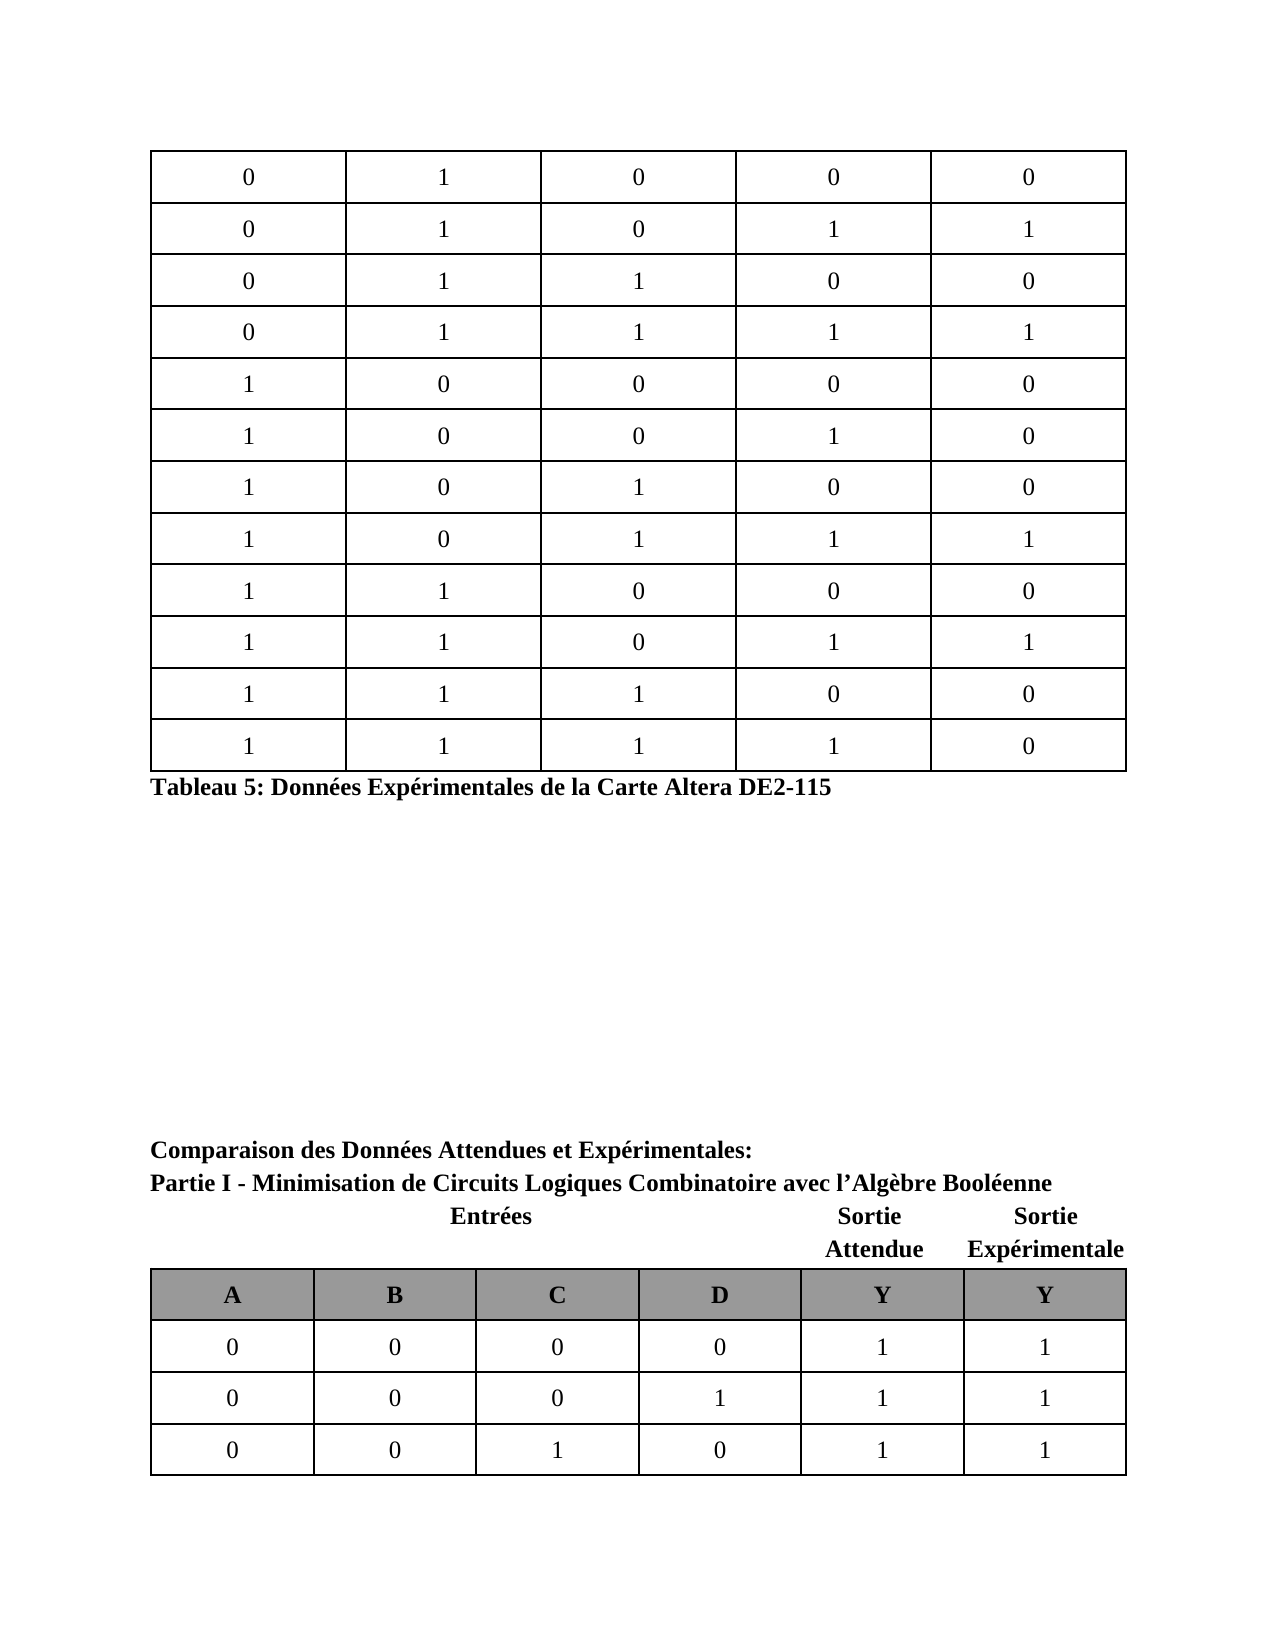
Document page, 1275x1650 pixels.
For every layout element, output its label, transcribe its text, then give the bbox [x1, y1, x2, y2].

table_cell 0 [737, 255, 930, 305]
table_cell 1 [932, 204, 1125, 253]
text Entrées Sortie Sortie [150, 1201, 1125, 1230]
table_header D [640, 1270, 800, 1319]
table_cell 1 [737, 204, 930, 253]
table_cell 0 [932, 462, 1125, 512]
table_cell 0 [347, 462, 540, 512]
table_cell 0 [477, 1321, 638, 1371]
table_cell 1 [542, 307, 735, 357]
table_cell 1 [965, 1321, 1125, 1371]
table_cell 0 [315, 1425, 475, 1474]
table_cell 0 [932, 720, 1125, 770]
table_cell 0 [737, 565, 930, 615]
table_cell 1 [737, 307, 930, 357]
table_cell 1 [152, 617, 345, 667]
table_cell 0 [347, 359, 540, 408]
table_cell 1 [347, 669, 540, 718]
table_cell 1 [347, 617, 540, 667]
table_cell 0 [152, 152, 345, 202]
table_cell 0 [737, 669, 930, 718]
text Comparaison des Données Attendues et Expérimentales: [150, 1135, 1125, 1164]
table_cell 1 [965, 1373, 1125, 1422]
table_cell 0 [152, 1321, 313, 1371]
table_cell 1 [152, 720, 345, 770]
table_cell 0 [152, 307, 345, 357]
table_cell 1 [542, 462, 735, 512]
table_cell 1 [477, 1425, 638, 1474]
table_cell 0 [152, 204, 345, 253]
table_cell 1 [347, 720, 540, 770]
table_cell 1 [152, 514, 345, 563]
table_cell 1 [347, 204, 540, 253]
text Partie I - Minimisation de Circuits Logiques Combinatoire avec l’Algèbre Booléenne [150, 1168, 1125, 1197]
table_cell 0 [737, 359, 930, 408]
table_cell 1 [347, 307, 540, 357]
table_cell 0 [932, 410, 1125, 460]
table_cell 1 [542, 720, 735, 770]
table_cell 1 [152, 359, 345, 408]
table_cell 0 [737, 152, 930, 202]
text Tableau 5: Données Expérimentales de la Carte Altera DE2-115 [150, 772, 1125, 801]
text Attendue Expérimentale [750, 1234, 1125, 1263]
table_cell 0 [932, 255, 1125, 305]
table_cell 0 [347, 410, 540, 460]
table_cell 1 [737, 410, 930, 460]
table_cell 1 [965, 1425, 1125, 1474]
table_cell 0 [542, 565, 735, 615]
table_cell 0 [542, 359, 735, 408]
table_cell 1 [347, 152, 540, 202]
table_cell 1 [932, 307, 1125, 357]
table_cell 0 [315, 1373, 475, 1422]
table_cell 0 [932, 359, 1125, 408]
table_cell 1 [932, 514, 1125, 563]
table_cell 0 [640, 1425, 800, 1474]
table_cell 0 [932, 669, 1125, 718]
table_cell 0 [640, 1321, 800, 1371]
table_cell 0 [542, 617, 735, 667]
table_cell 1 [737, 720, 930, 770]
table_cell 1 [802, 1425, 963, 1474]
table_header B [315, 1270, 475, 1319]
table_cell 1 [152, 410, 345, 460]
table_cell 0 [542, 152, 735, 202]
table_cell 1 [347, 565, 540, 615]
table_cell 1 [640, 1373, 800, 1422]
table_cell 1 [802, 1321, 963, 1371]
table_cell 0 [932, 152, 1125, 202]
table_cell 1 [542, 255, 735, 305]
table_cell 0 [152, 255, 345, 305]
table_header Y [965, 1270, 1125, 1319]
table_cell 1 [347, 255, 540, 305]
table_cell 0 [347, 514, 540, 563]
table_cell 1 [152, 462, 345, 512]
table_cell 0 [152, 1373, 313, 1422]
table_cell 1 [152, 669, 345, 718]
table_cell 0 [152, 1425, 313, 1474]
table_cell 0 [932, 565, 1125, 615]
table_cell 1 [542, 669, 735, 718]
table_cell 0 [542, 204, 735, 253]
table_header A [152, 1270, 313, 1319]
table_cell 1 [802, 1373, 963, 1422]
table_cell 0 [542, 410, 735, 460]
table_header Y [802, 1270, 963, 1319]
table_cell 1 [152, 565, 345, 615]
table_cell 0 [477, 1373, 638, 1422]
table_cell 1 [737, 514, 930, 563]
table_cell 1 [542, 514, 735, 563]
table_cell 1 [737, 617, 930, 667]
table_header C [477, 1270, 638, 1319]
table_cell 0 [737, 462, 930, 512]
table_cell 1 [932, 617, 1125, 667]
table_cell 0 [315, 1321, 475, 1371]
